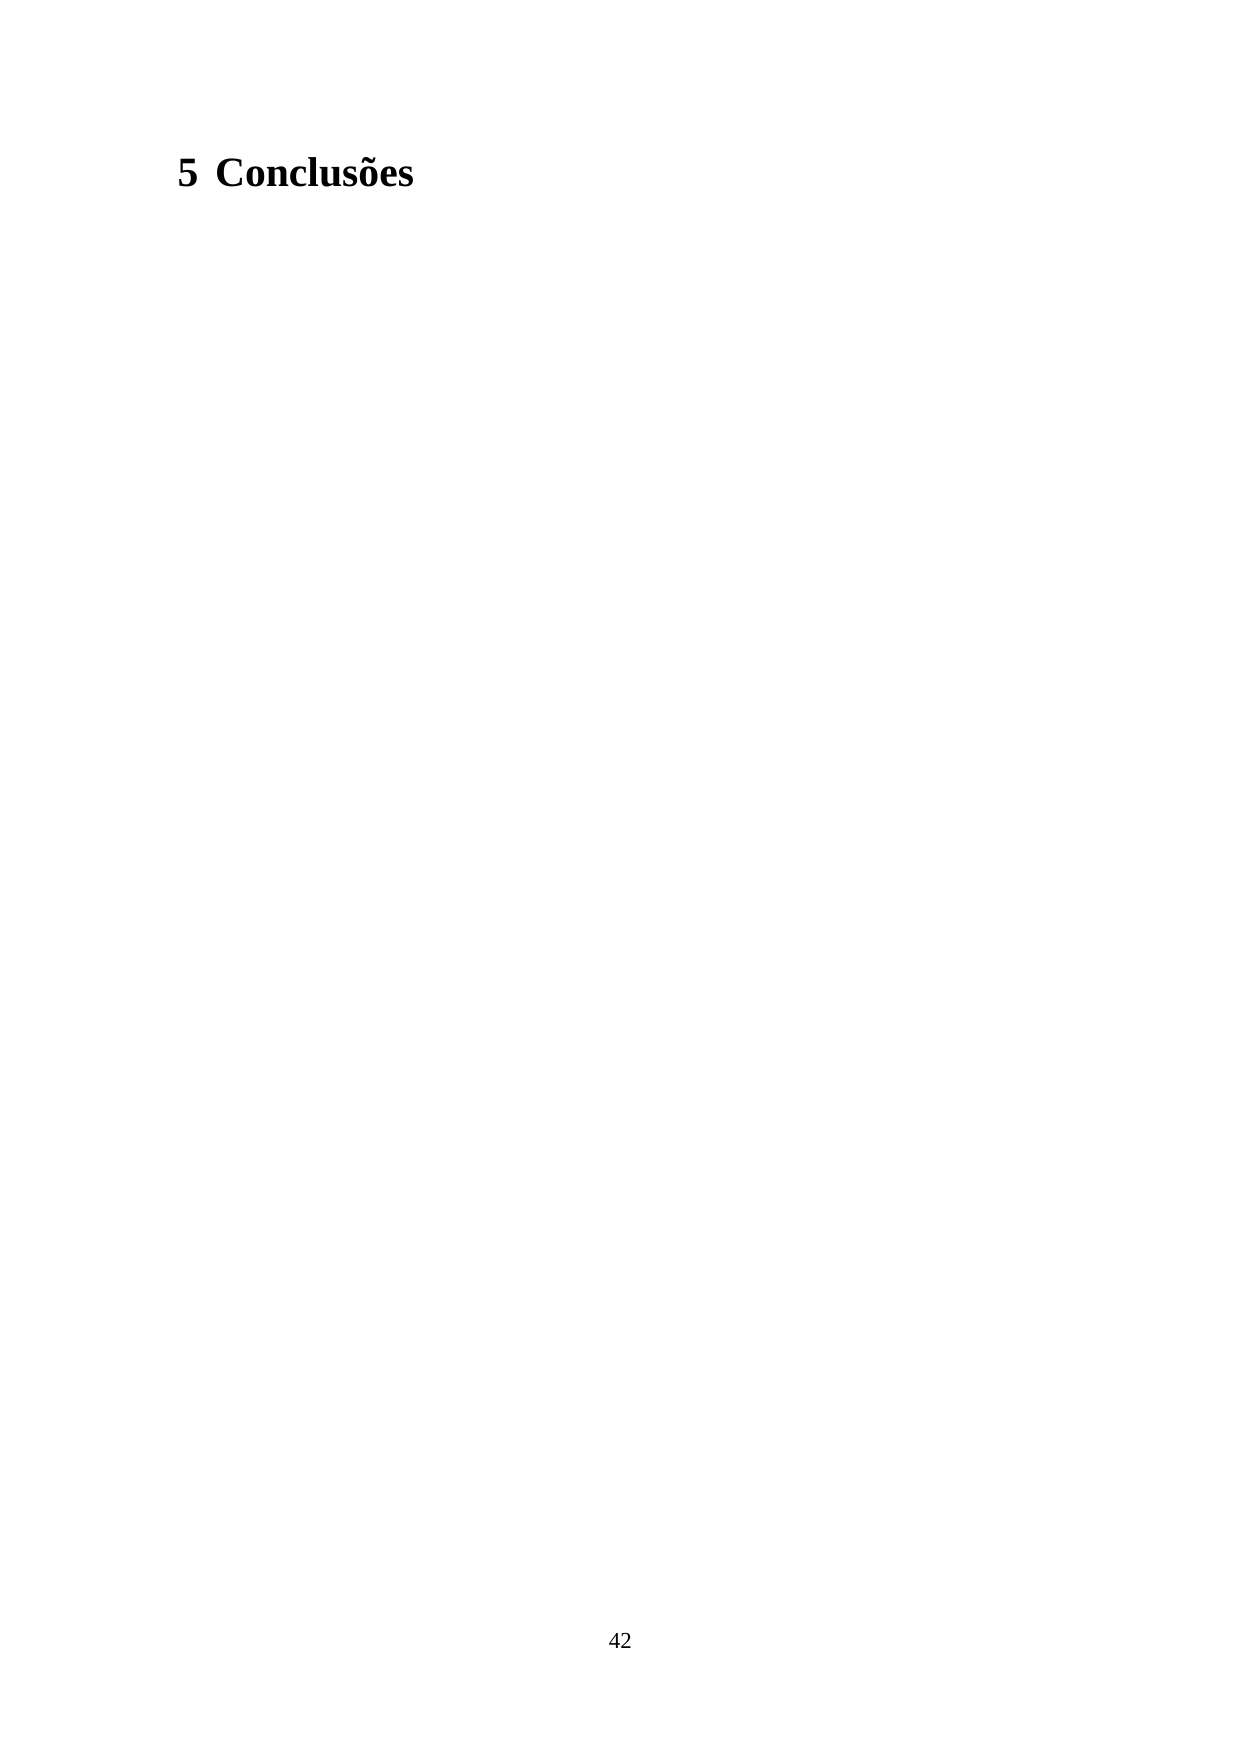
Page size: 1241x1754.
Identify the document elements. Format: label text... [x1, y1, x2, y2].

subtitle Conclusões [177, 148, 1063, 196]
